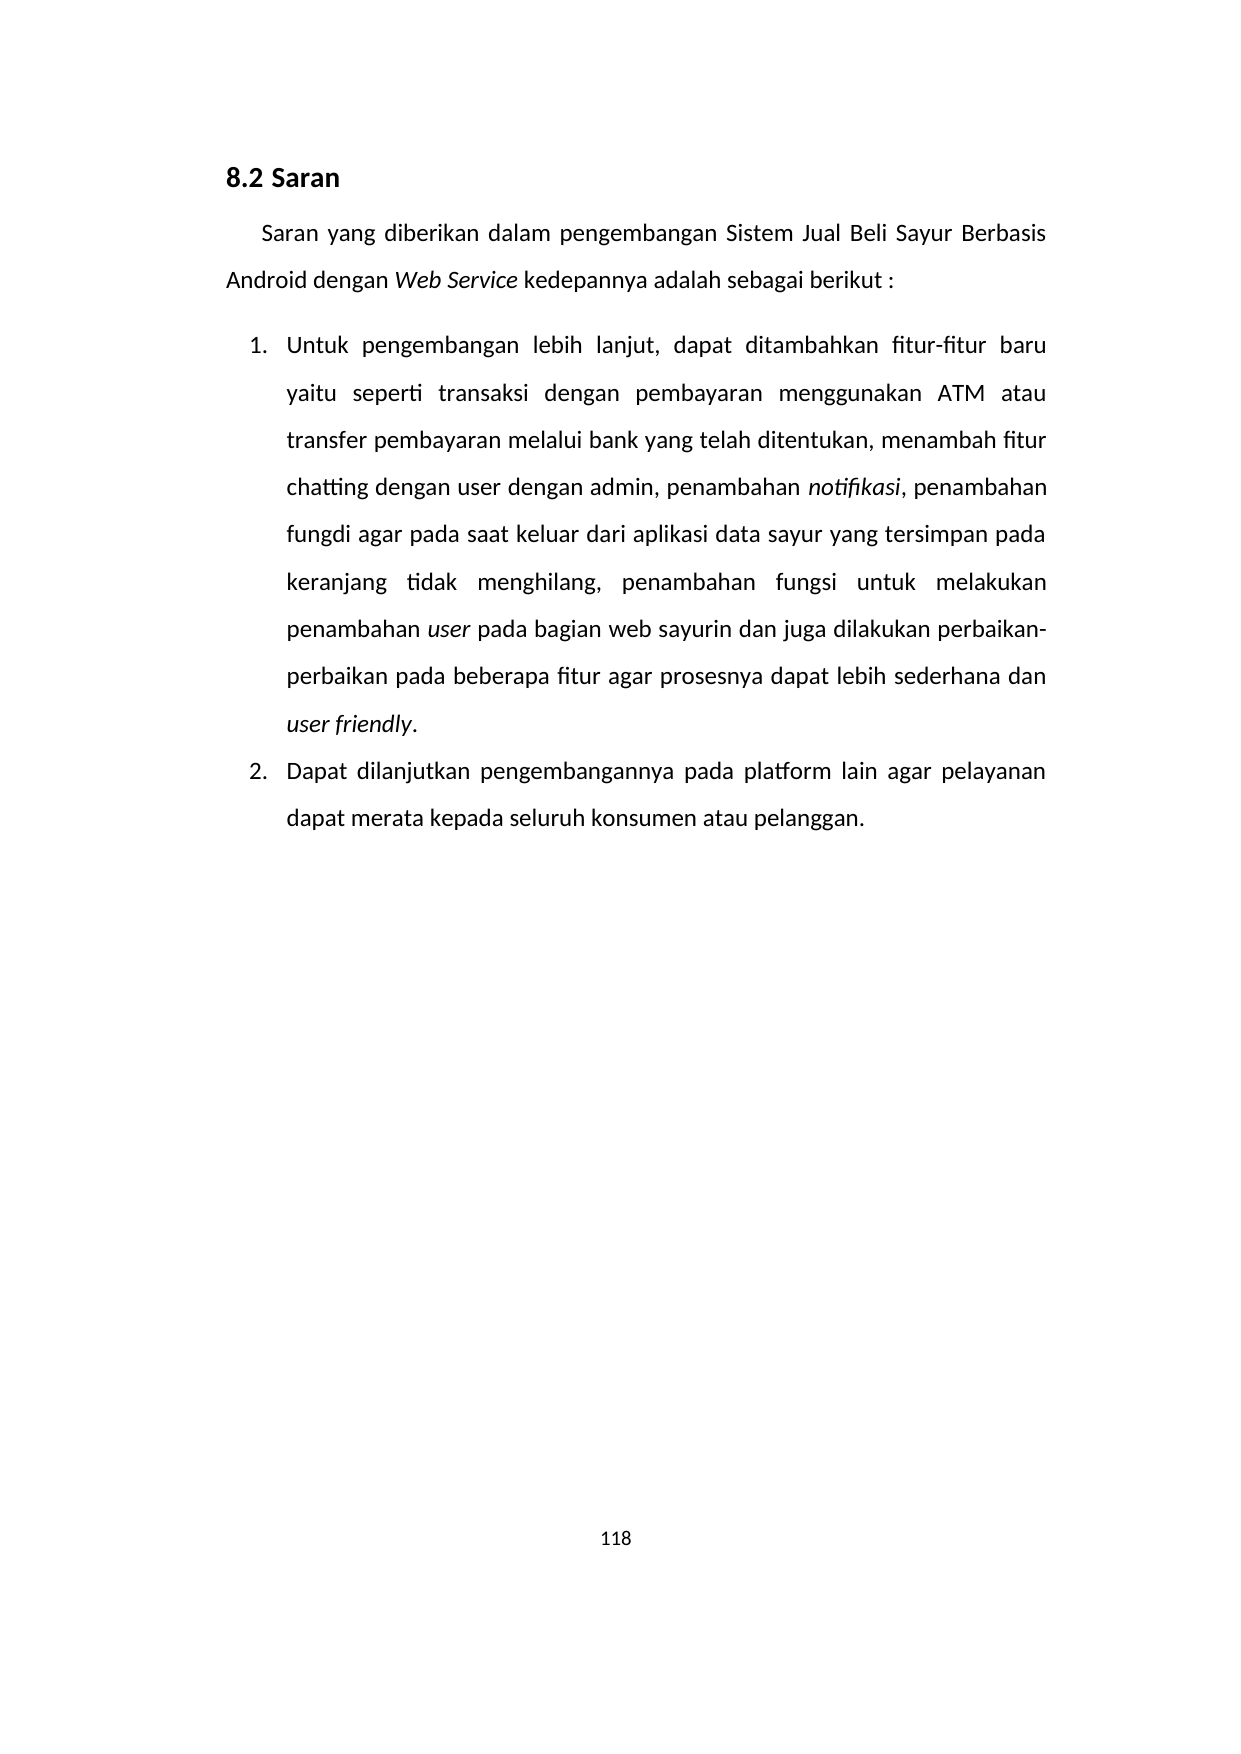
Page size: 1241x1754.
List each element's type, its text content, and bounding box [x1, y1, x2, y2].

text Saran yang diberikan dalam pengembangan Sistem Jual Beli Sayur Berbasis Android dengan Web Service kedepannya adalah sebagai berikut : [226, 217, 1047, 295]
list Untuk pengembangan lebih lanjut, dapat ditambahkan fitur-fitur baru yaitu seperti transaksi dengan pembayaran menggunakan ATM atau transfer pembayaran melalui bank yang telah ditentukan, menambah fitur chatting dengan user dengan admin, penambahan notifikasi, penambahan fungdi agar pada saat keluar dari aplikasi data sayur yang tersimpan pada keranjang tidak menghilang, penambahan fungsi untuk melakukan penambahan user pada bagian web sayurin dan juga dilakukan perbaikan-perbaikan pada beberapa fitur agar prosesnya dapat lebih sederhana dan user friendly. [249, 329, 1047, 738]
subtitle 8.2 Saran [226, 159, 1092, 195]
list Dapat dilanjutkan pengembangannya pada platform lain agar pelayanan dapat merata kepada seluruh konsumen atau pelanggan. [249, 755, 1047, 833]
